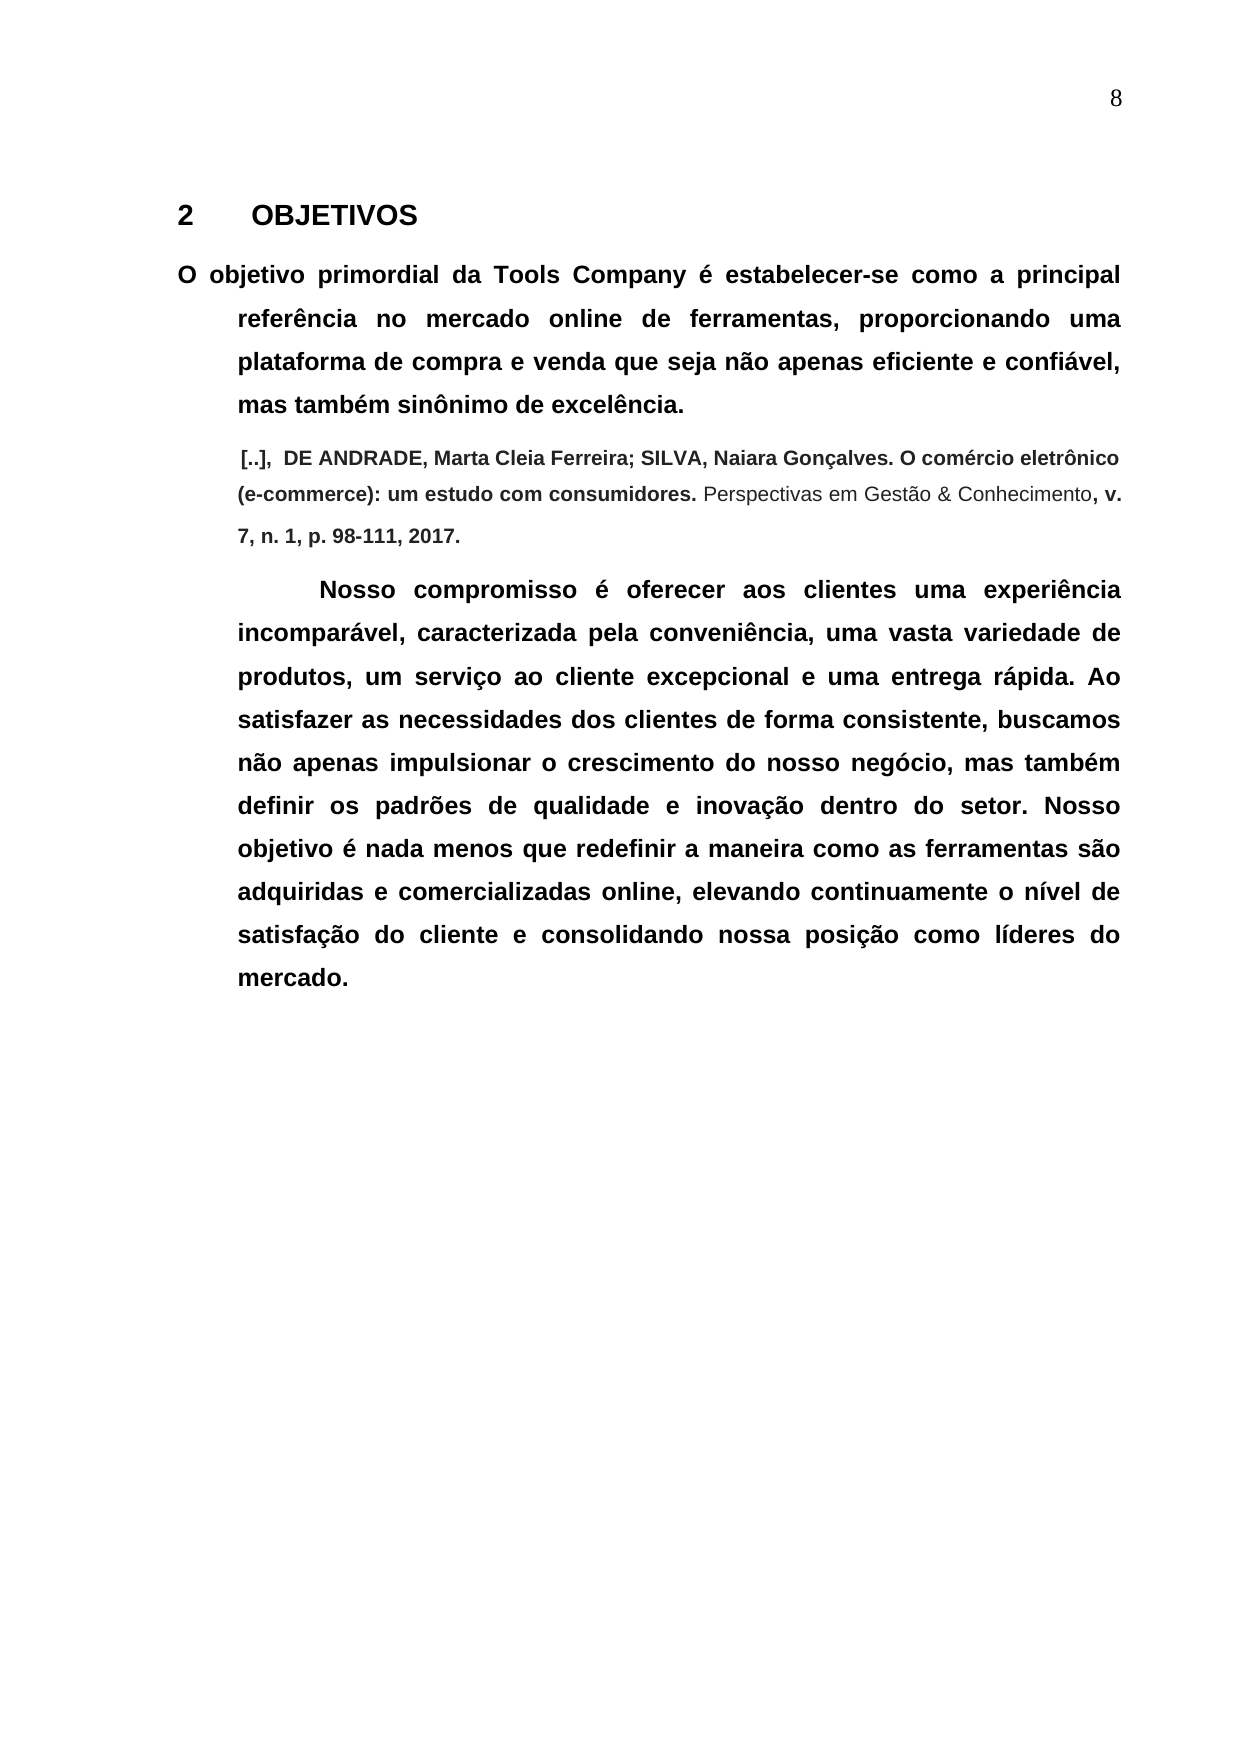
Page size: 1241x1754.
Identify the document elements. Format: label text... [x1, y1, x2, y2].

subtitle O objetivo primordial da Tools Company é estabelecer-se como a principal referência no mercado online de ferramentas, proporcionando uma plataforma de compra e venda que seja não apenas eficiente e confiável, mas também sinônimo de excelência. [177, 260, 1122, 418]
subtitle 2 OBJETIVOS [177, 198, 1122, 231]
subtitle Nosso compromisso é oferecer aos clientes uma experiência incomparável, caracterizada pela conveniência, uma vasta variedade de produtos, um serviço ao cliente excepcional e uma entrega rápida. Ao satisfazer as necessidades dos clientes de forma consistente, buscamos não apenas impulsionar o crescimento do nosso negócio, mas também definir os padrões de qualidade e inovação dentro do setor. Nosso objetivo é nada menos que redefinir a maneira como as ferramentas são adquiridas e comercializadas online, elevando continuamente o nível de satisfação do cliente e consolidando nossa posição como líderes do mercado. [177, 575, 1122, 992]
subtitle [..], DE ANDRADE, Marta Cleia Ferreira; SILVA, Naiara Gonçalves. O comércio eletrônico (e-commerce): um estudo com consumidores. Perspectivas em Gestão & Conhecimento, v. 7, n. 1, p. 98-111, 2017. [177, 469, 1122, 548]
